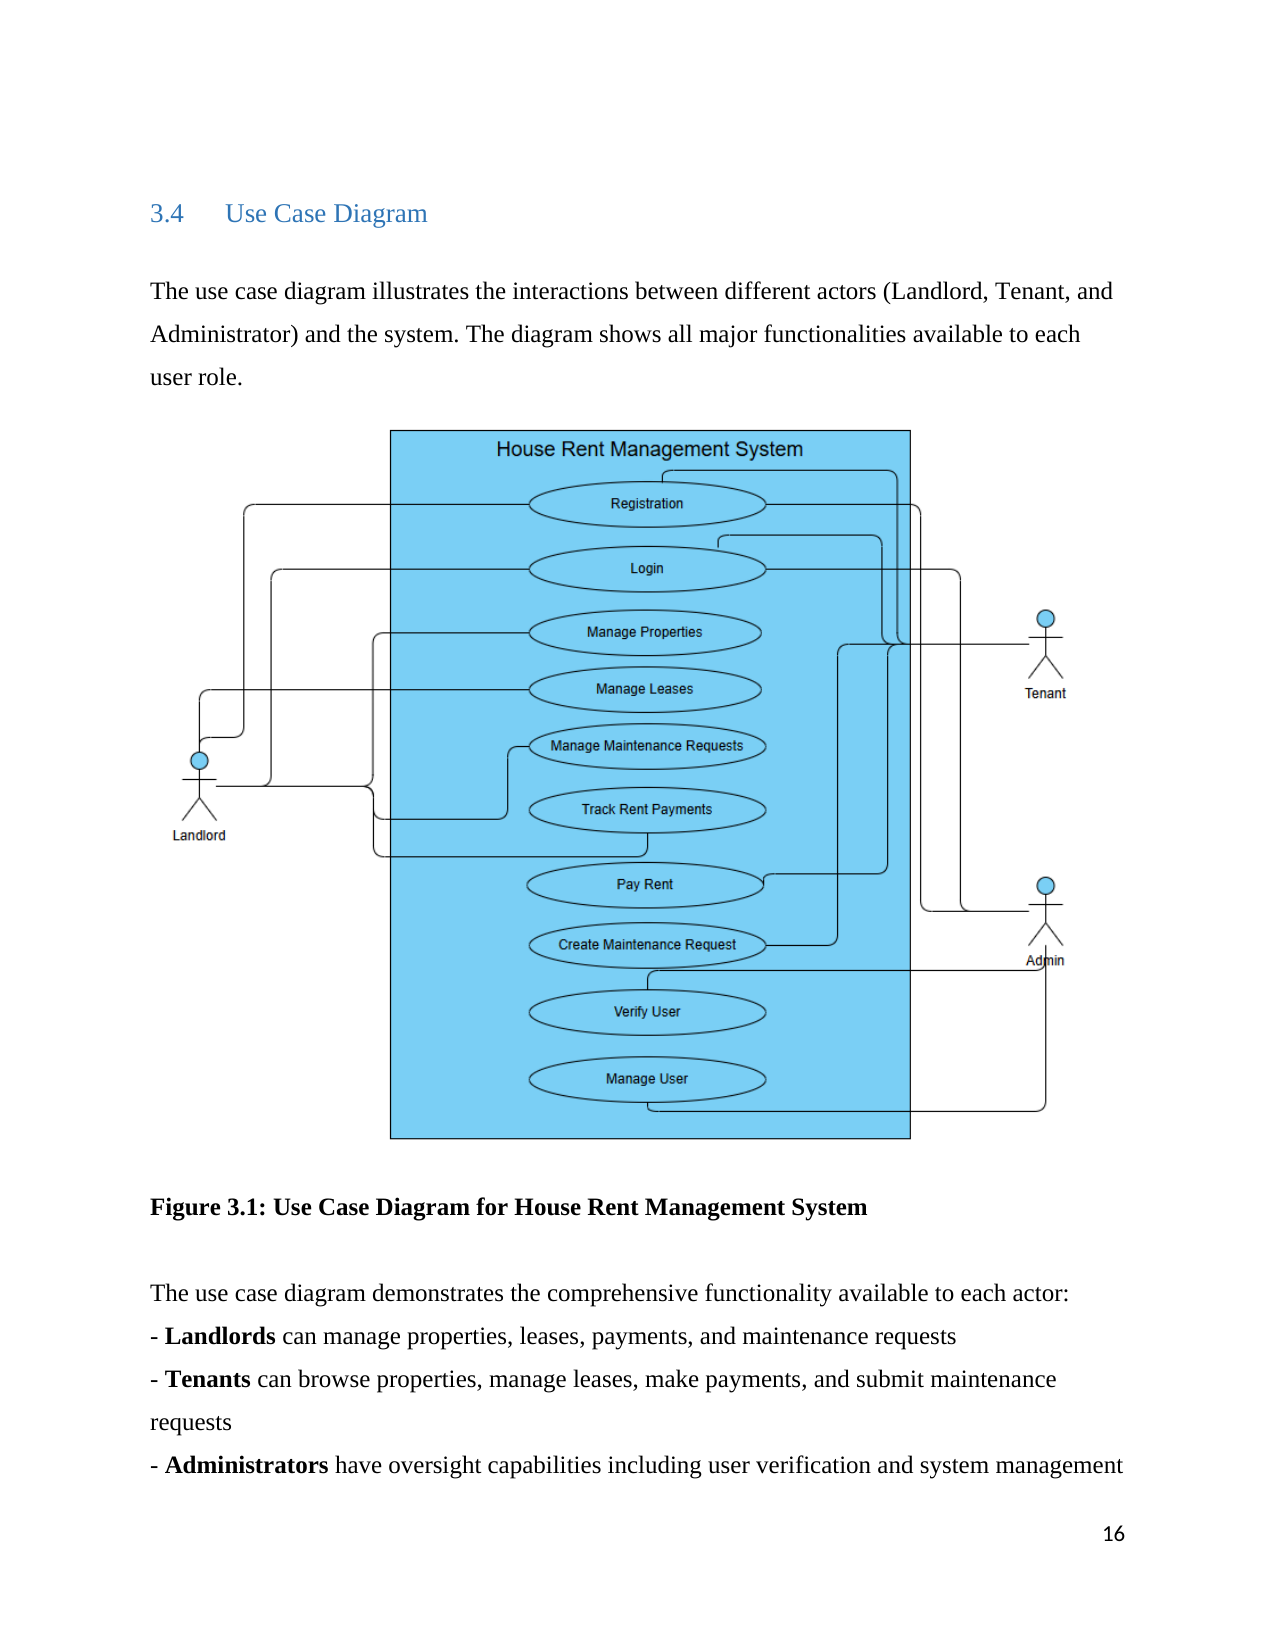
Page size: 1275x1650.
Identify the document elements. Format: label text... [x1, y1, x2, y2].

text The use case diagram demonstrates the comprehensive functionality available to each actor: [150, 1278, 1125, 1307]
text - Tenants can browse properties, manage leases, make payments, and submit maintenance requests [150, 1364, 1125, 1436]
text - Landlords can manage properties, leases, payments, and maintenance requests [150, 1321, 1125, 1350]
subtitle 3.4 Use Case Diagram [150, 197, 1125, 228]
text - Administrators have oversight capabilities including user verification and system management [150, 1450, 1125, 1479]
picture [150, 405, 1125, 1178]
text The use case diagram illustrates the interactions between different actors (Landlord, Tenant, and Administrator) and the system. The diagram shows all major functionalities available to each user role. [150, 276, 1125, 391]
text Figure 3.1: Use Case Diagram for House Rent Management System [150, 1192, 1125, 1220]
